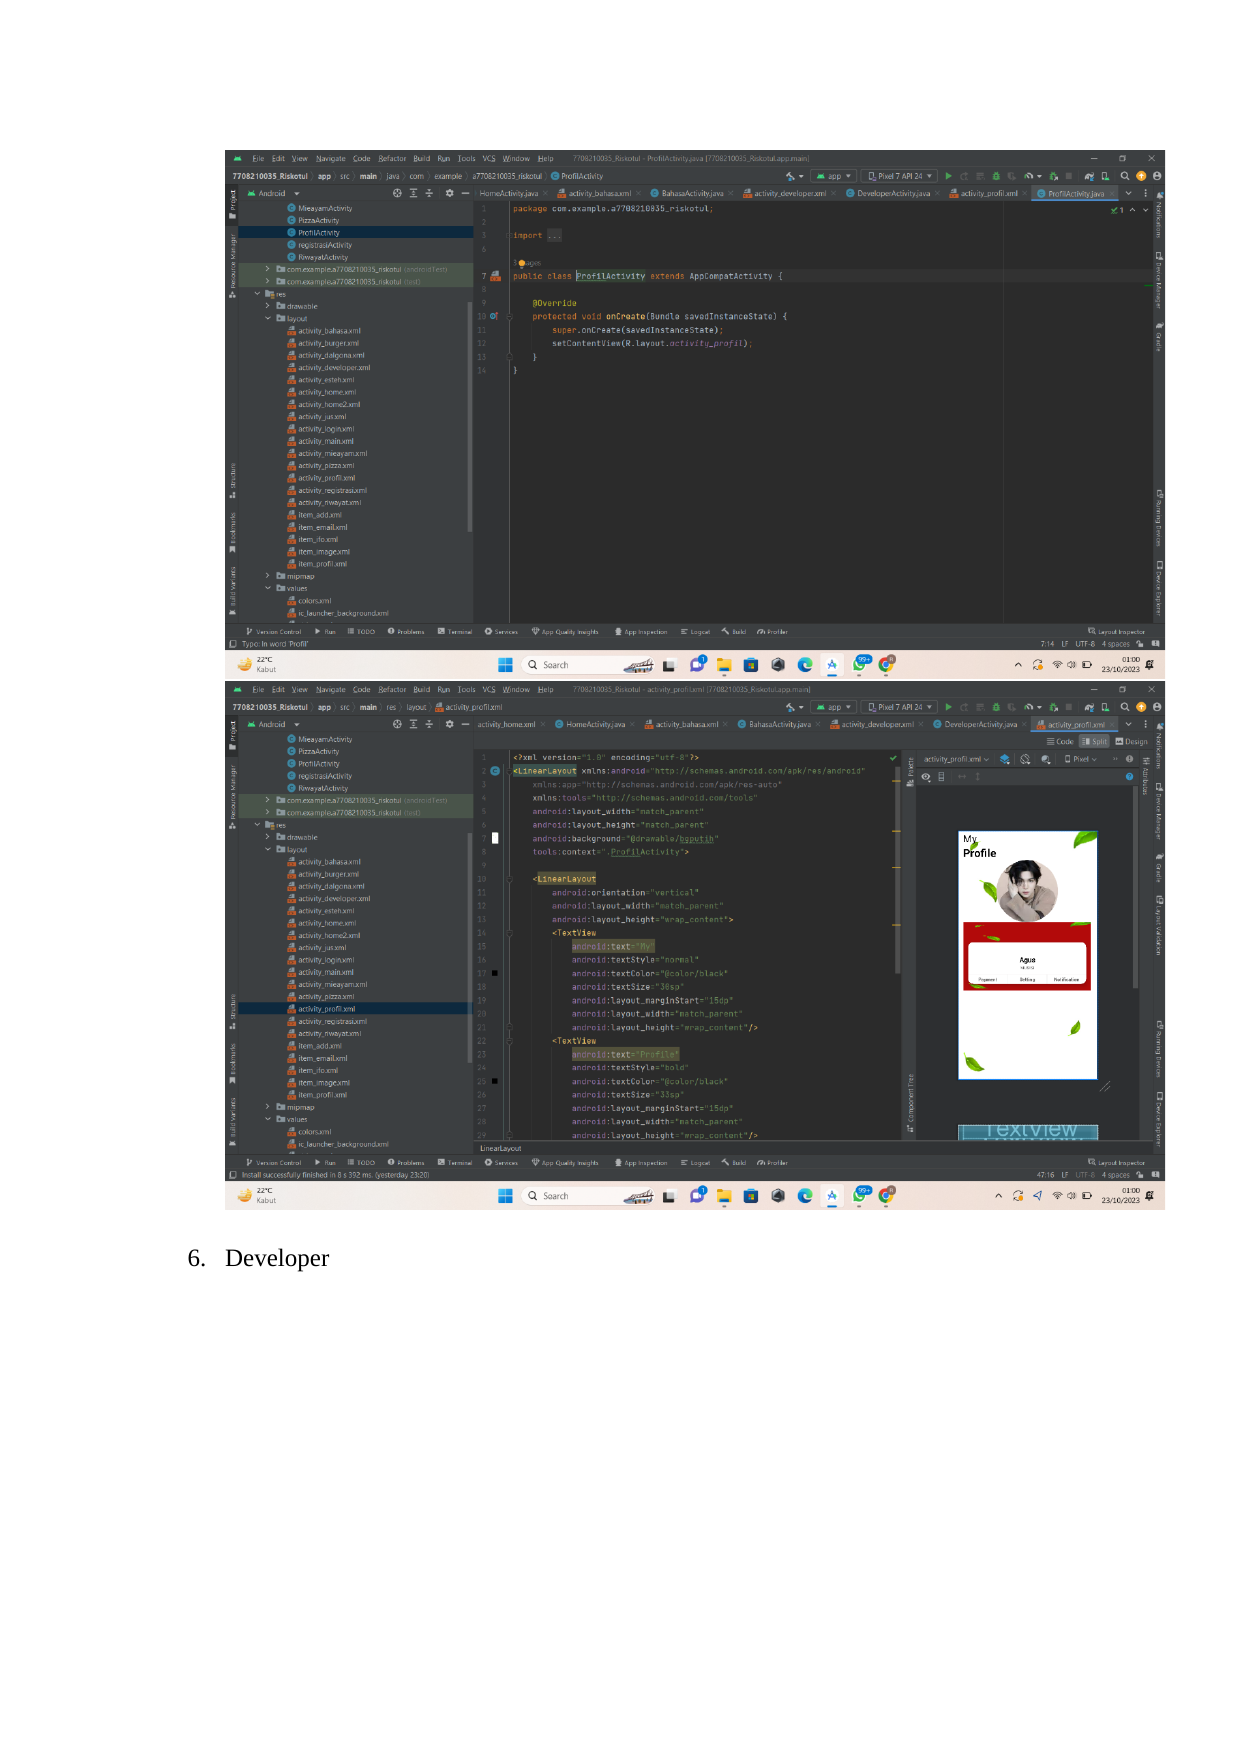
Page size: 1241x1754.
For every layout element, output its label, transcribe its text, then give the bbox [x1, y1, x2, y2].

picture [225, 681, 1166, 1210]
picture [225, 150, 1166, 679]
list Developer [187, 1243, 1090, 1272]
